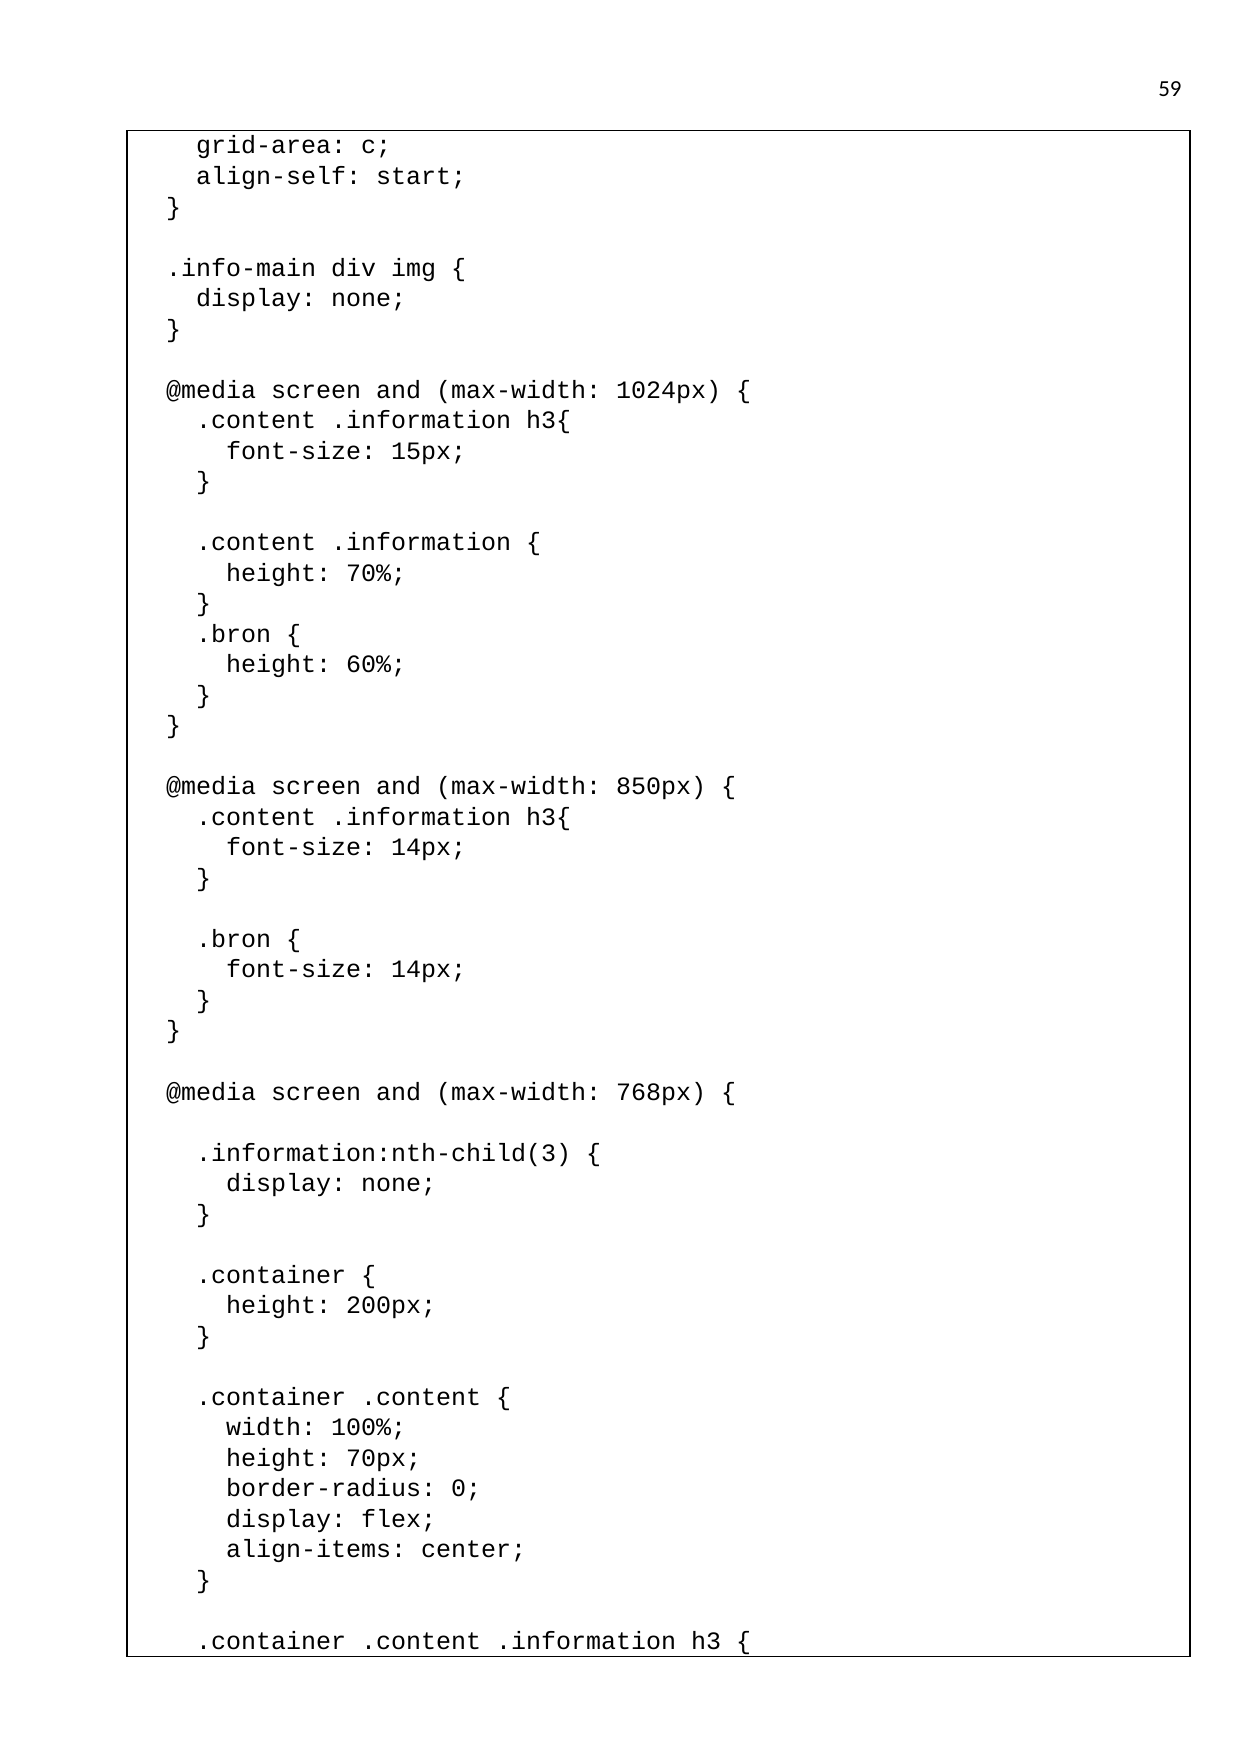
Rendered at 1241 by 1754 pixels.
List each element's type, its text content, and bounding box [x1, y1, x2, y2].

text .information:nth-child(3) { [128, 1137, 1189, 1168]
text display: none; [128, 282, 1189, 313]
text } [128, 679, 1189, 710]
text height: 60%; [128, 649, 1189, 679]
text .info-main div img { [128, 252, 1189, 282]
text height: 70px; [128, 1442, 1189, 1473]
text } [128, 1320, 1189, 1352]
text .content .information h3{ [128, 404, 1189, 435]
text grid-area: c; [128, 131, 1189, 160]
text align-items: center; [128, 1534, 1189, 1564]
text .container .content .information h3 { [128, 1625, 1189, 1656]
text .container .content { [128, 1381, 1189, 1412]
text height: 70%; [128, 557, 1189, 588]
text .content .information h3{ [128, 801, 1189, 832]
text .bron { [128, 618, 1189, 649]
text .content .information { [128, 527, 1189, 557]
text .container { [128, 1259, 1189, 1290]
text display: flex; [128, 1503, 1189, 1534]
text } [128, 313, 1189, 344]
text } [128, 588, 1189, 618]
text @media screen and (max-width: 768px) { [128, 1076, 1189, 1107]
text font-size: 14px; [128, 832, 1189, 862]
text .bron { [128, 923, 1189, 954]
text } [128, 710, 1189, 741]
text } [128, 1015, 1189, 1046]
text width: 100%; [128, 1412, 1189, 1442]
text align-self: start; [128, 160, 1189, 191]
text font-size: 14px; [128, 954, 1189, 984]
text } [128, 466, 1189, 497]
text @media screen and (max-width: 1024px) { [128, 374, 1189, 404]
text height: 200px; [128, 1290, 1189, 1320]
text } [128, 1198, 1189, 1229]
text border-radius: 0; [128, 1473, 1189, 1503]
text } [128, 1564, 1189, 1596]
text display: none; [128, 1168, 1189, 1198]
text font-size: 15px; [128, 435, 1189, 466]
text } [128, 984, 1189, 1015]
text @media screen and (max-width: 850px) { [128, 771, 1189, 801]
text } [128, 862, 1189, 894]
text } [128, 191, 1189, 222]
